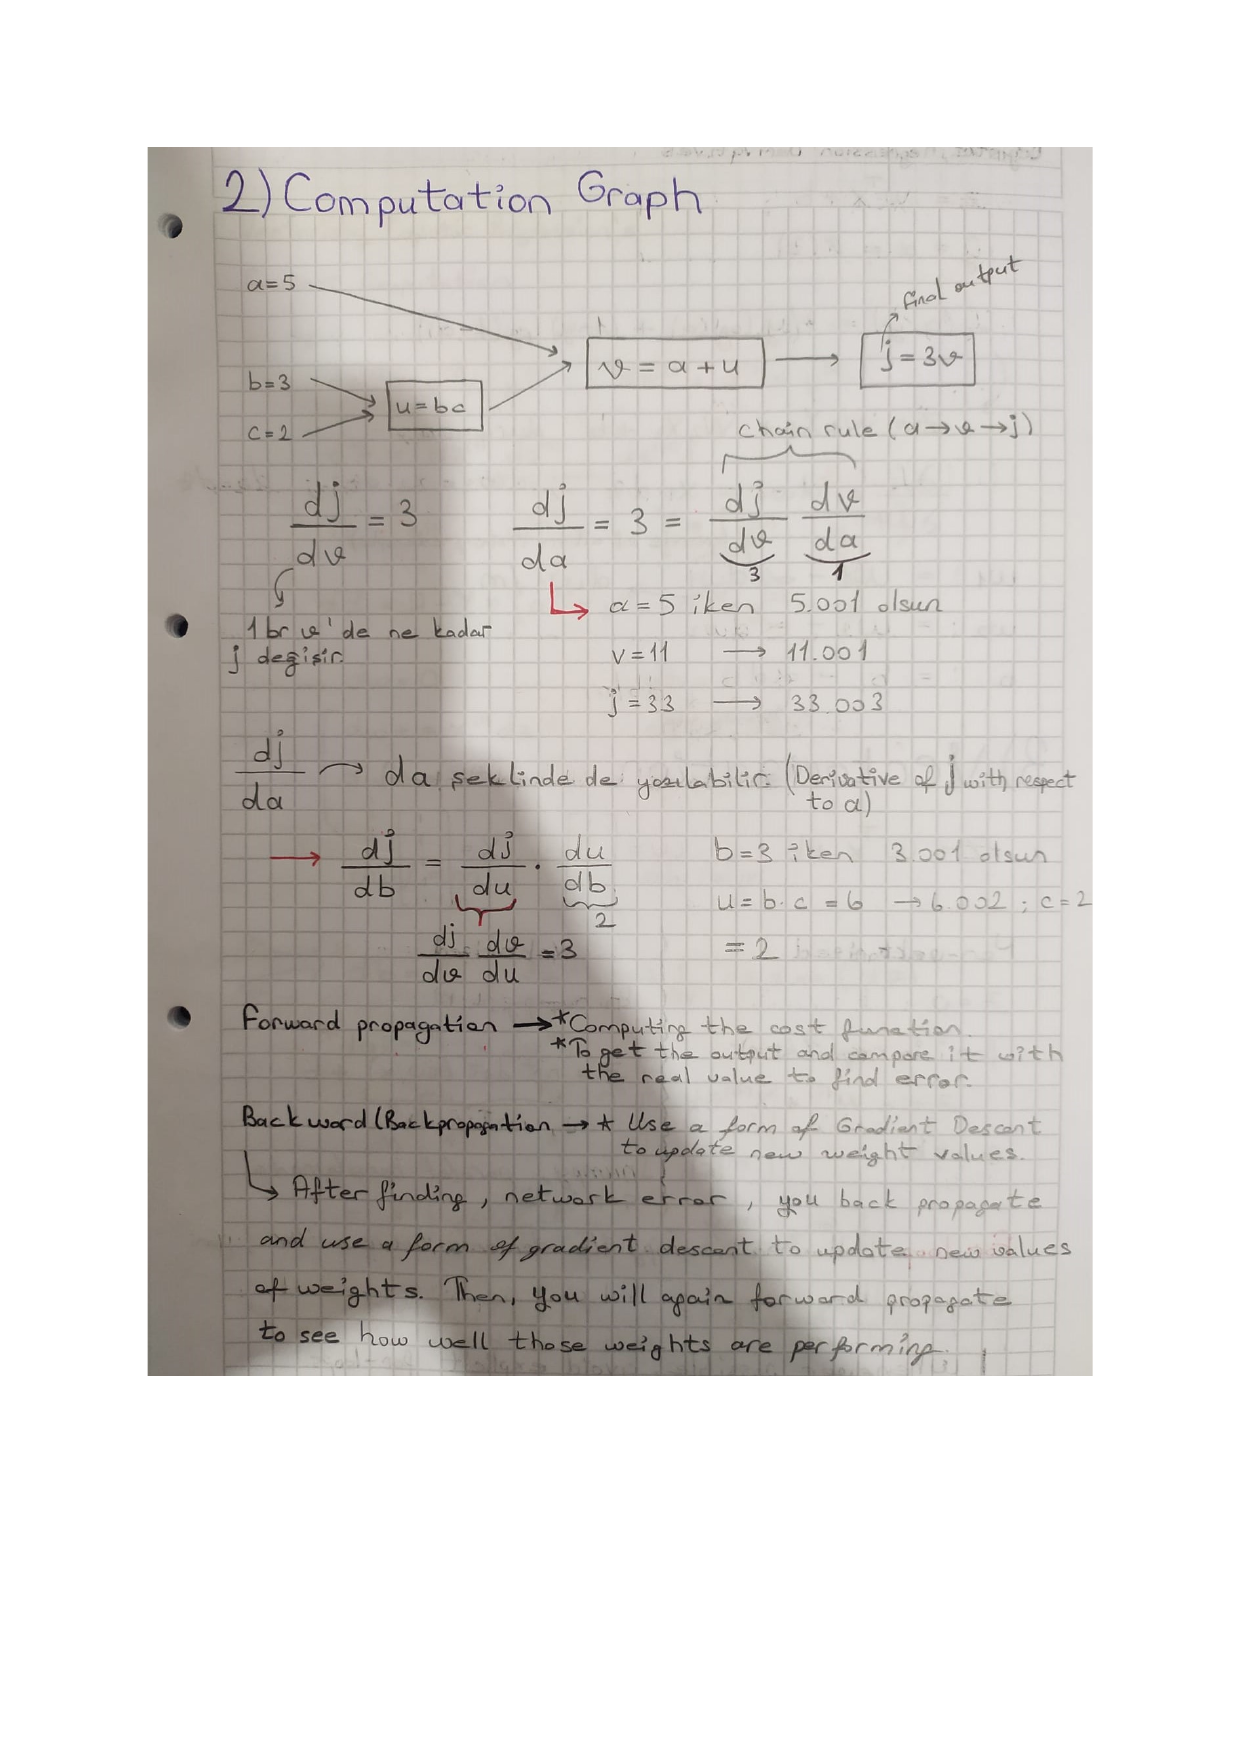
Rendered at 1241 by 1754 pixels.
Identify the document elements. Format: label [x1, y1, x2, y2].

picture [147, 147, 1093, 1376]
